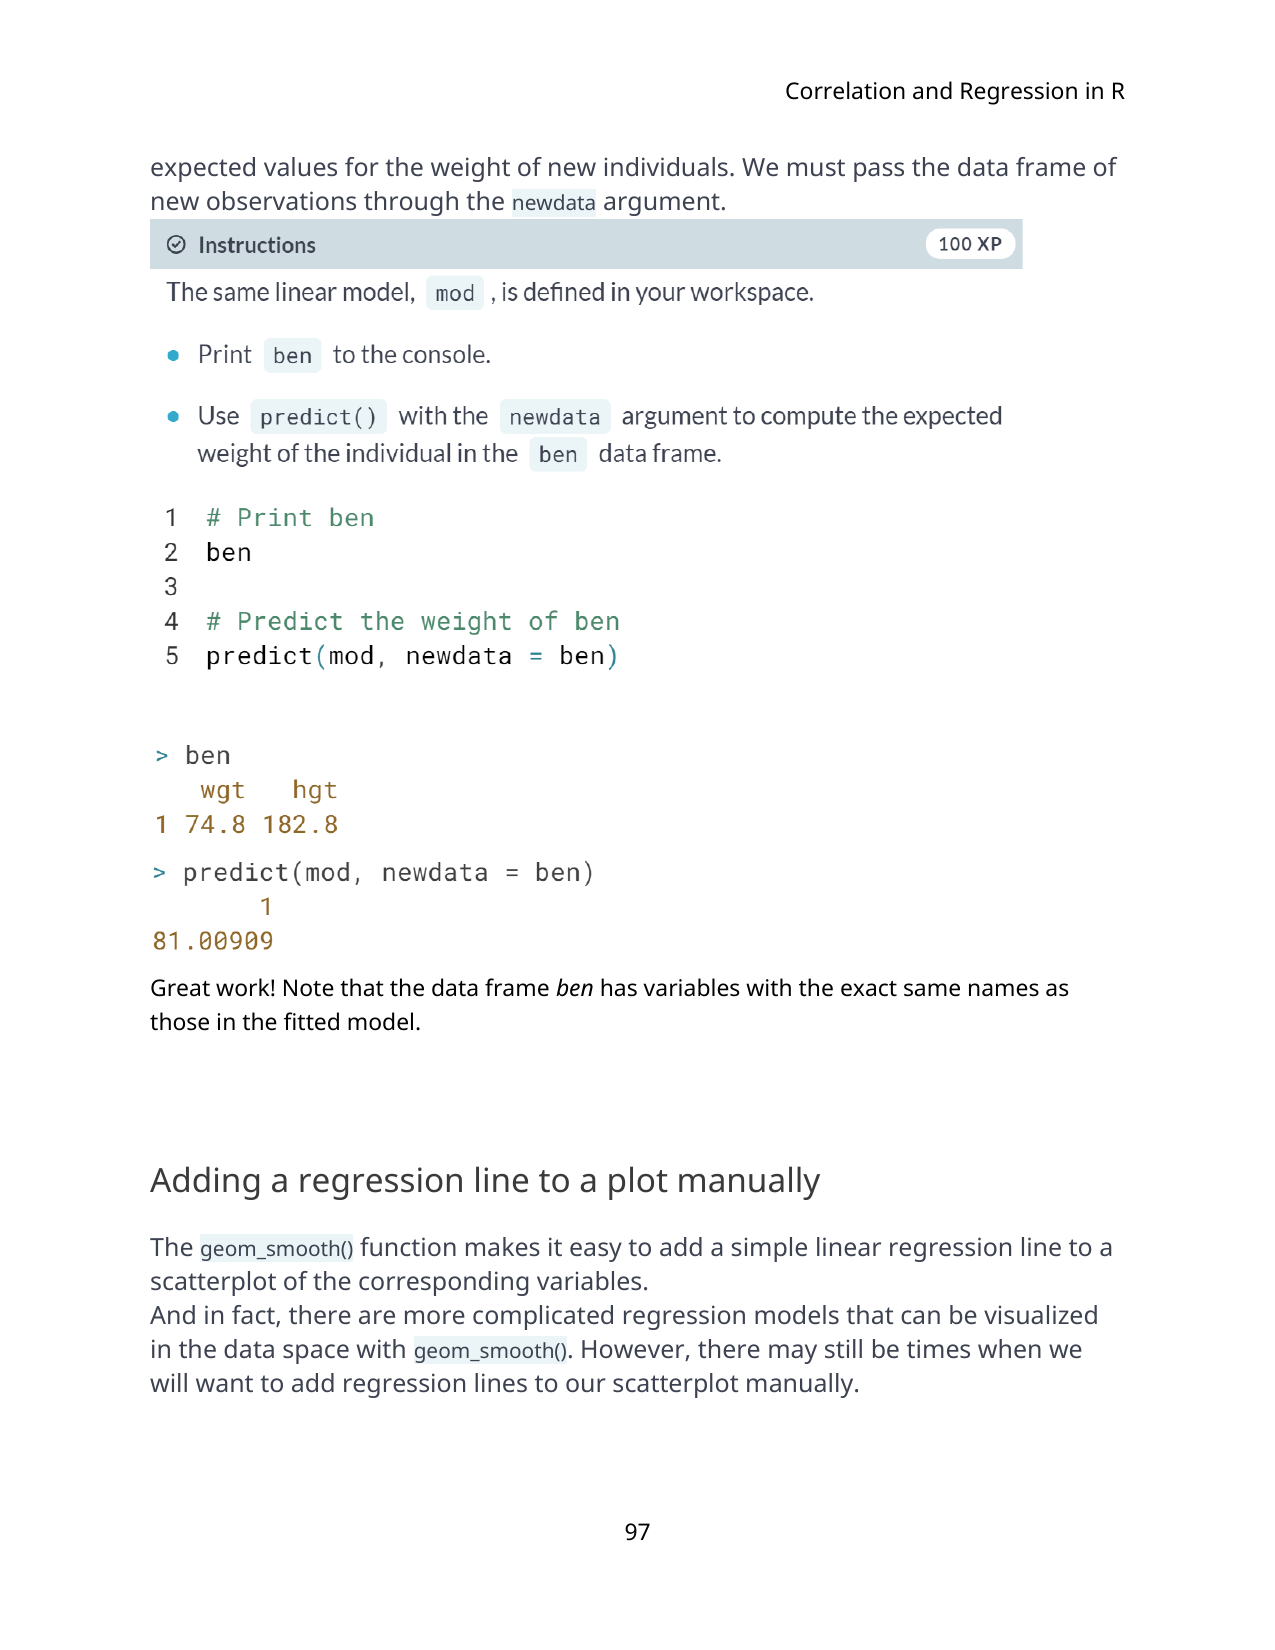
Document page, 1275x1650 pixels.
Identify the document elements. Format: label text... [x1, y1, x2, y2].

text And in fact, there are more complicated regression models that can be visualized in the data space with geom_smooth(). However, there may still be times when we will want to add regression lines to our scatterplot manually. [150, 1297, 1125, 1399]
picture [150, 218, 1023, 482]
picture [150, 860, 597, 953]
subtitle Adding a regression line to a plot manually [150, 1157, 1125, 1202]
text The geom_smooth() function makes it easy to add a simple linear regression line to a scatterplot of the corresponding variables. [150, 1229, 1125, 1297]
text Great work! Note that the data frame ben has variables with the exact same names as those in the fitted model. [150, 972, 1125, 1037]
picture [150, 743, 348, 842]
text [150, 150, 1125, 218]
picture [150, 500, 643, 674]
